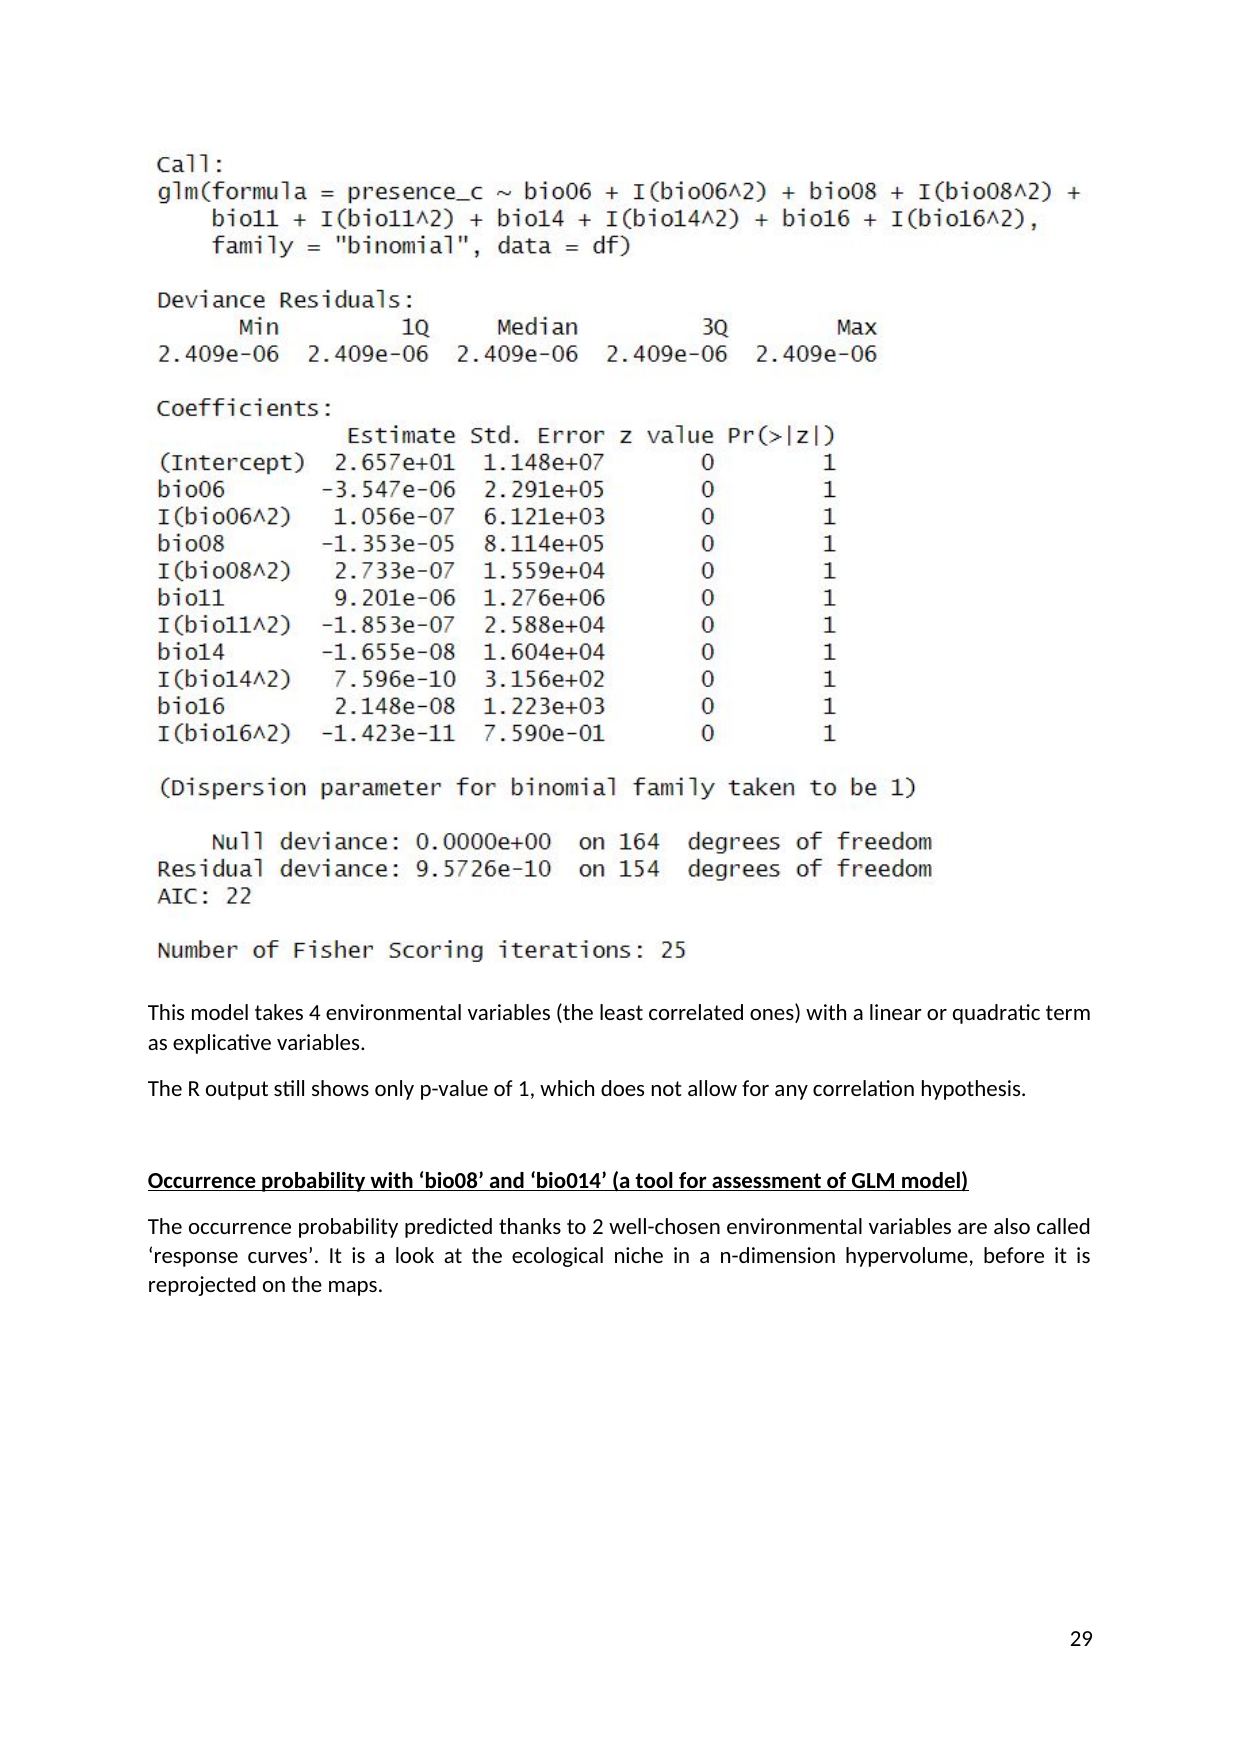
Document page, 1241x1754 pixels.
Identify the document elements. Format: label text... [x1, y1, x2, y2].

text This model takes 4 environmental variables (the least correlated ones) with a linear or quadratic term as explicative variables. [148, 998, 1093, 1056]
text Occurrence probability with ‘bio08’ and ‘bio014’ (a tool for assessment of GLM model) [148, 1166, 1093, 1194]
text The occurrence probability predicted thanks to 2 well-chosen environmental variables are also called ‘response curves’. It is a look at the ecological niche in a n-dimension hypervolume, before it is reprojected on the maps. [148, 1212, 1093, 1298]
picture [147, 147, 1093, 981]
text The R output still shows only p-value of 1, which does not allow for any correlation hypothesis. [148, 1074, 1093, 1102]
